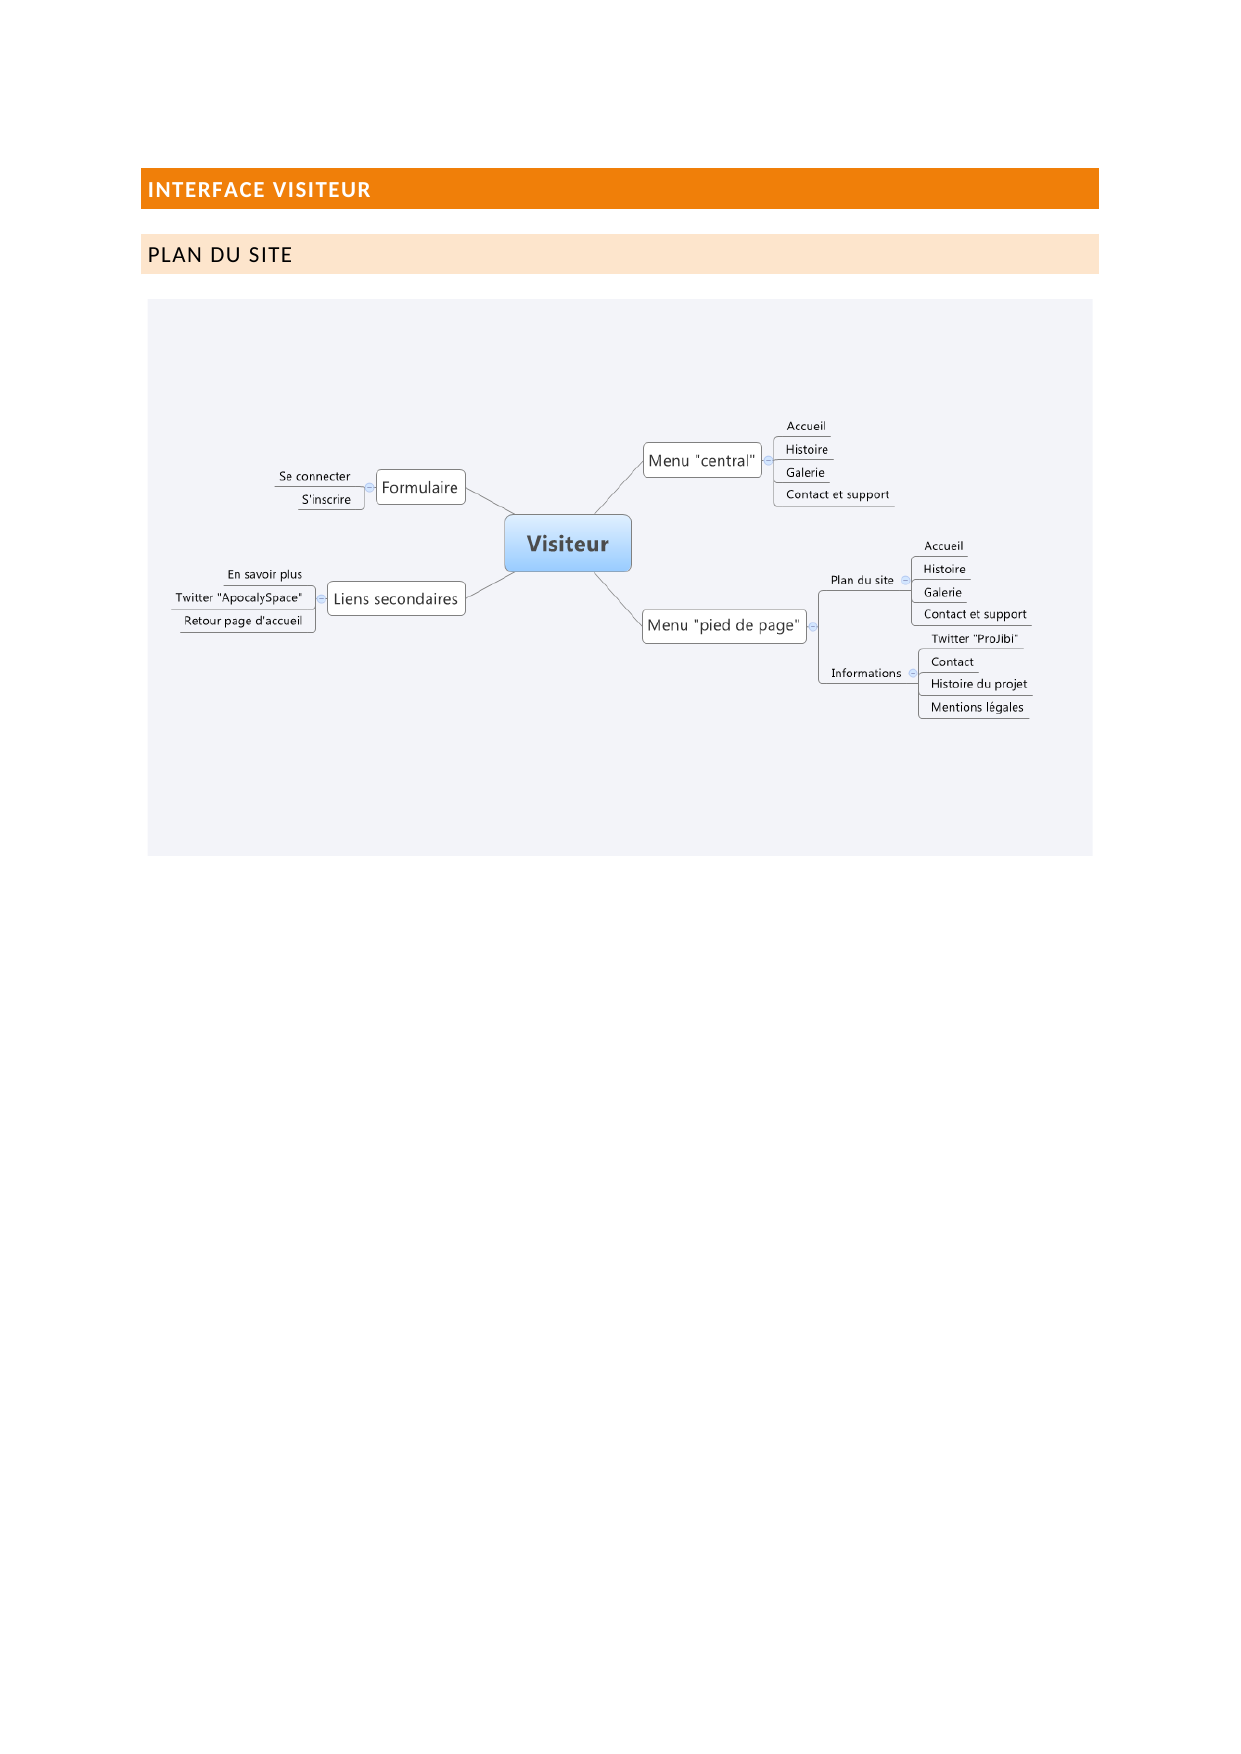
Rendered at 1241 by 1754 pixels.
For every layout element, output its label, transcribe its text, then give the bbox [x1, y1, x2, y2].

subtitle Plan du site [148, 240, 1093, 268]
picture [147, 299, 1093, 856]
subtitle Interface visiteur [148, 175, 1093, 203]
